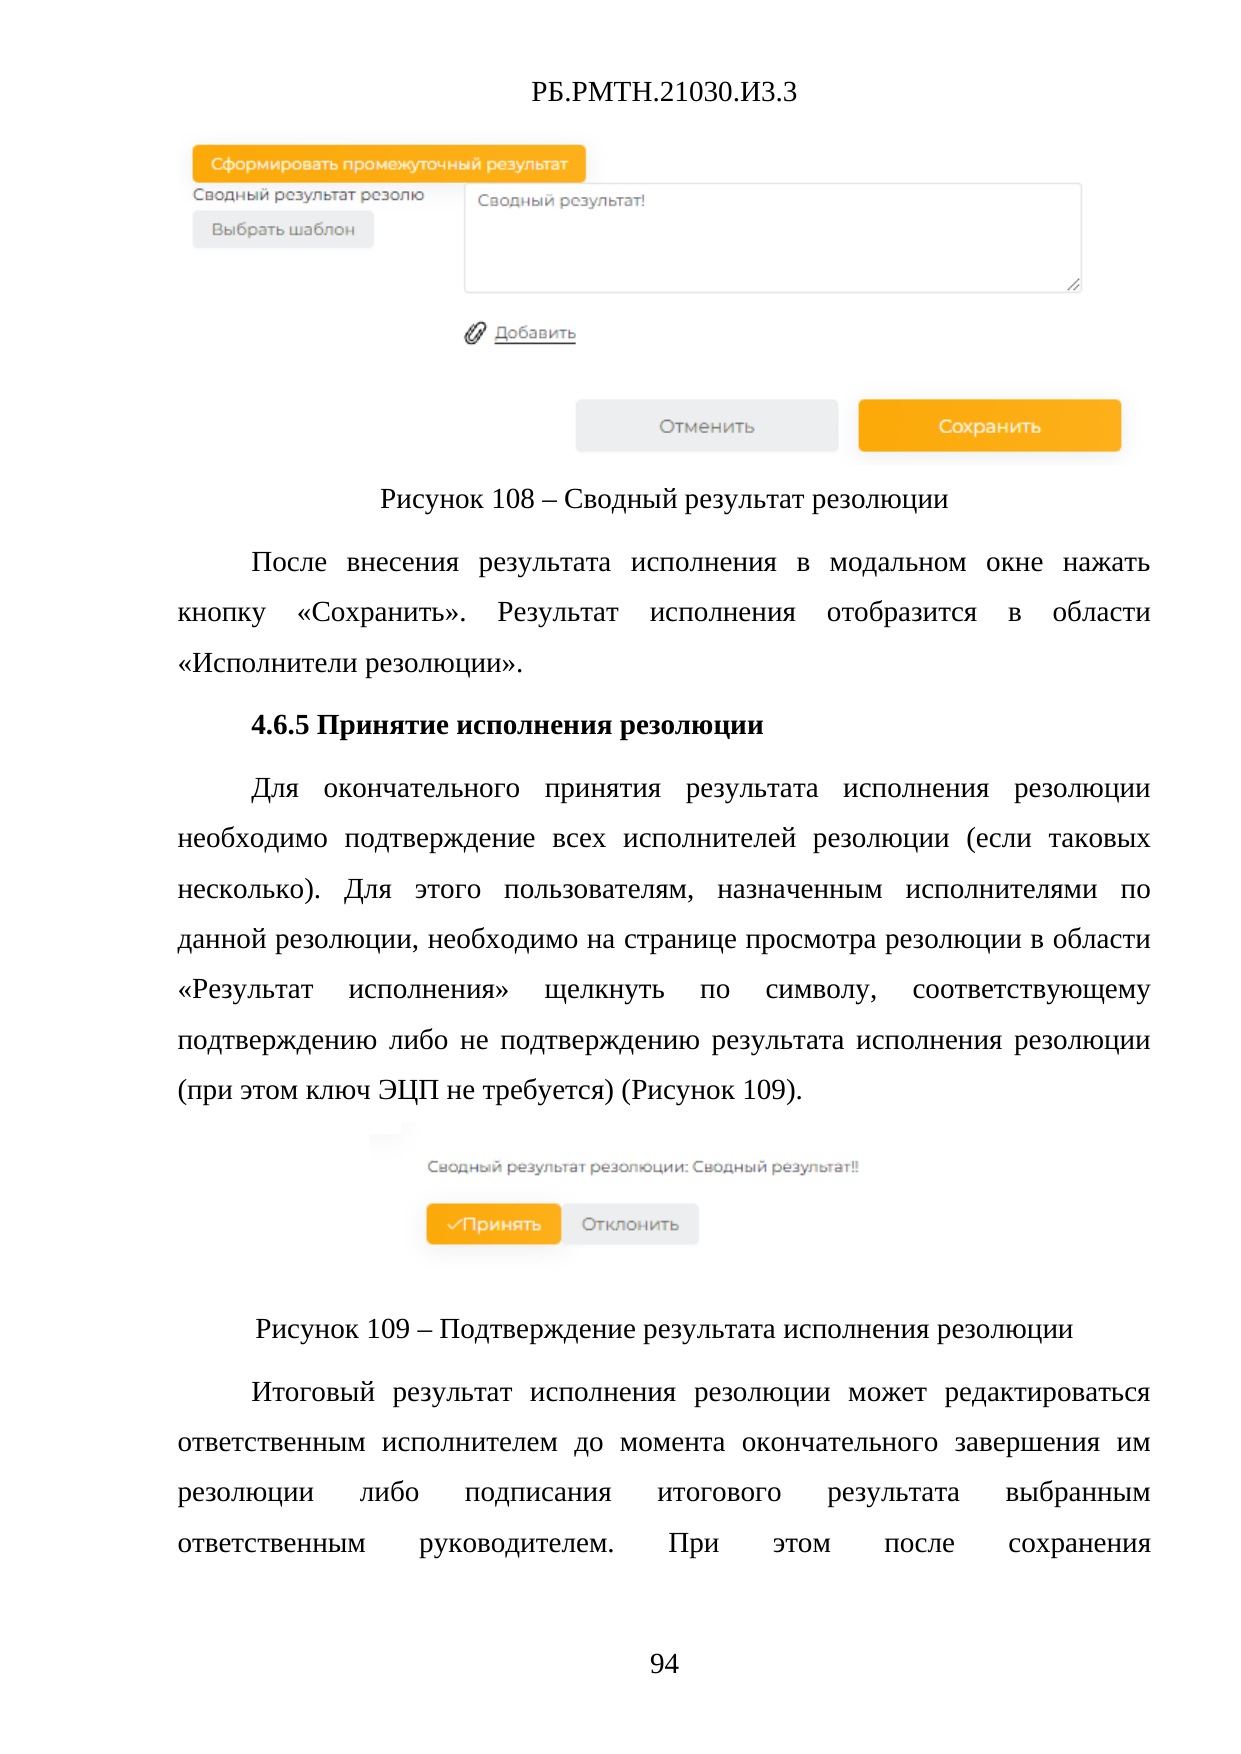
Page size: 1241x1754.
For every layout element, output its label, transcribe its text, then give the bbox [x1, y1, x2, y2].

text После внесения результата исполнения в модальном окне нажать кнопку «Сохранить». Результат исполнения отобразится в области «Исполнители резолюции». [177, 544, 1152, 678]
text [177, 1374, 1152, 1558]
subtitle Принятие исполнения резолюции [177, 707, 1152, 741]
text Рисунок 108 – Сводный результат резолюции [177, 481, 1152, 515]
text Рисунок 109 – Подтверждение результата исполнения резолюции [177, 1311, 1152, 1345]
picture [177, 132, 1152, 465]
picture [369, 1122, 959, 1295]
text Для окончательного принятия результата исполнения резолюции необходимо подтверждение всех исполнителей резолюции (если таковых несколько). Для этого пользователям, назначенным исполнителями по данной резолюции, необходимо на странице просмотра резолюции в области «Результат исполнения» щелкнуть по символу, соответствующему подтверждению либо не подтверждению результата исполнения резолюции (при этом ключ ЭЦП не требуется) (Рисунок 109). [177, 770, 1152, 1106]
